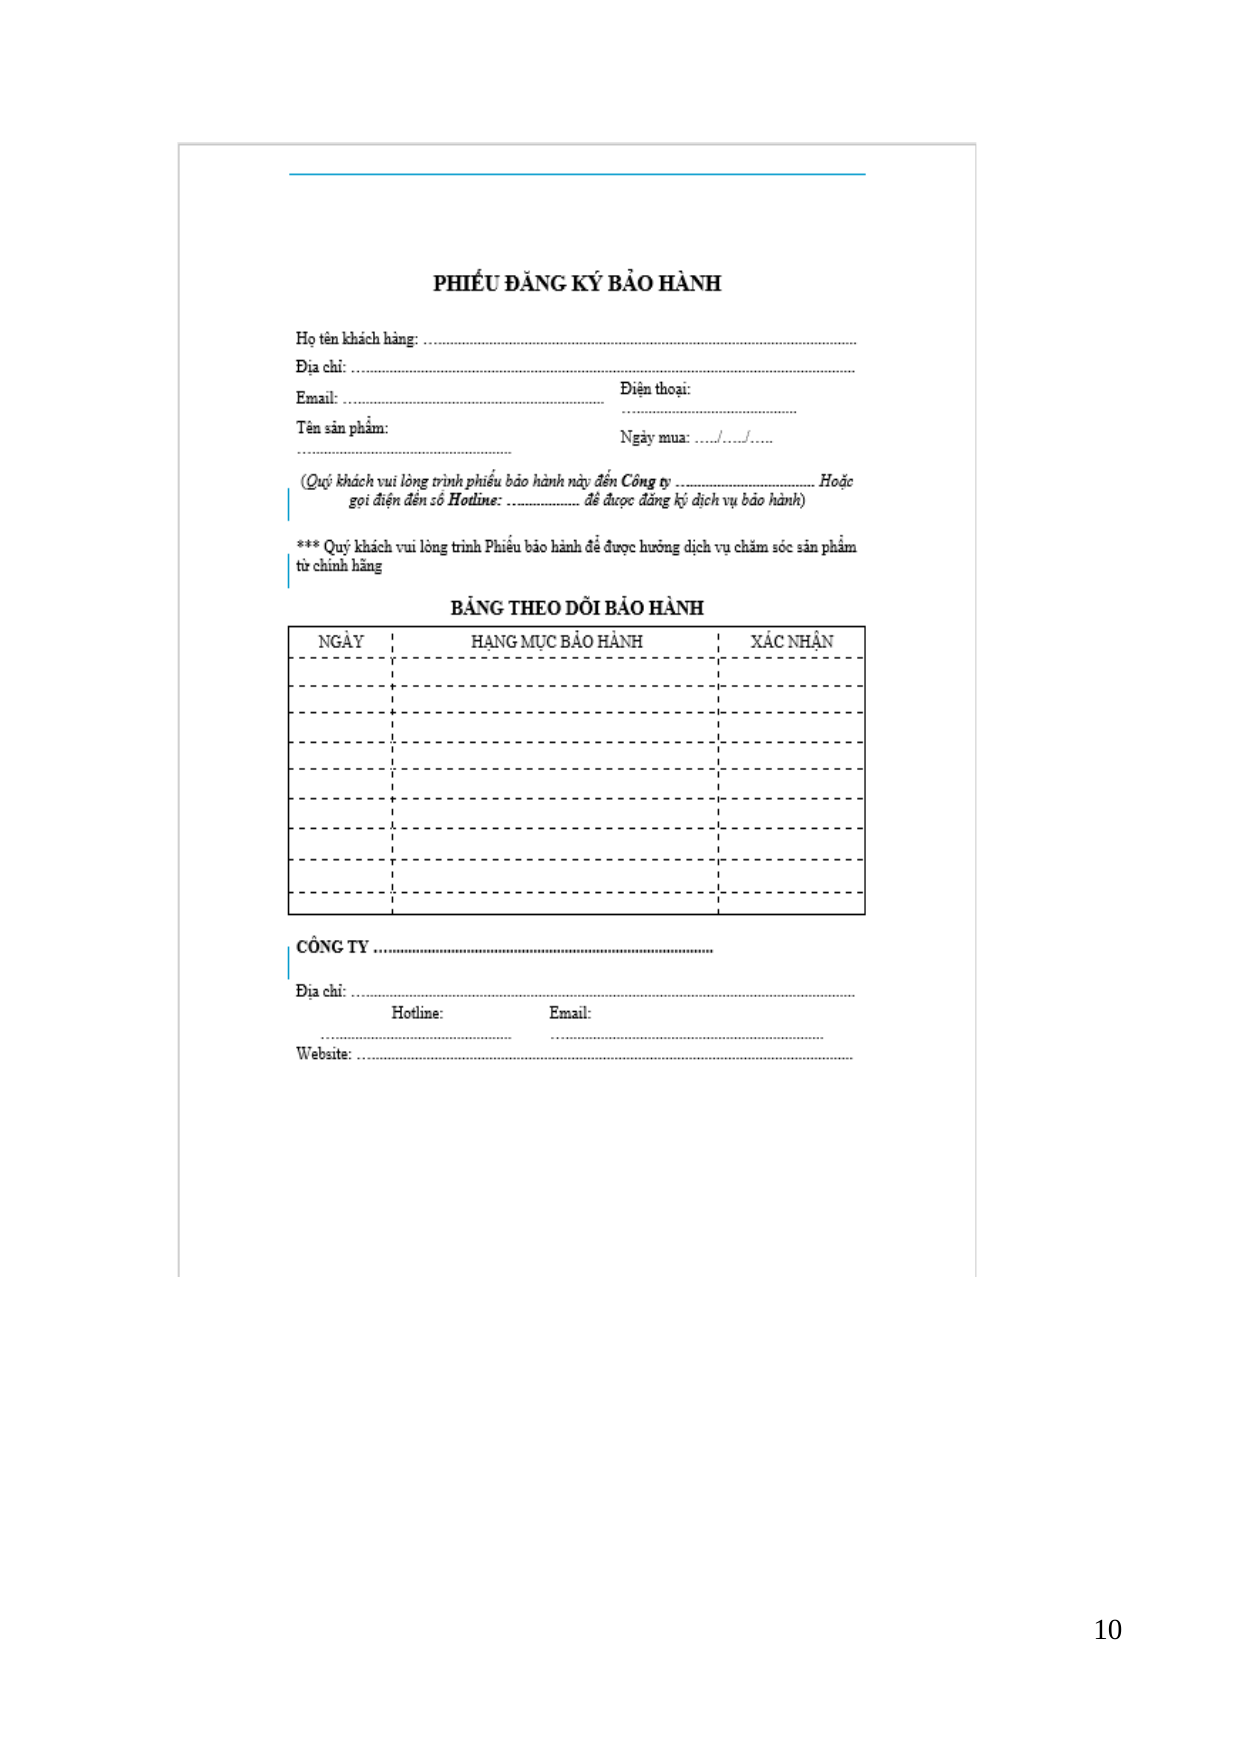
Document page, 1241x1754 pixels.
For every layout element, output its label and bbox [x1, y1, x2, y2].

picture [177, 142, 977, 1277]
